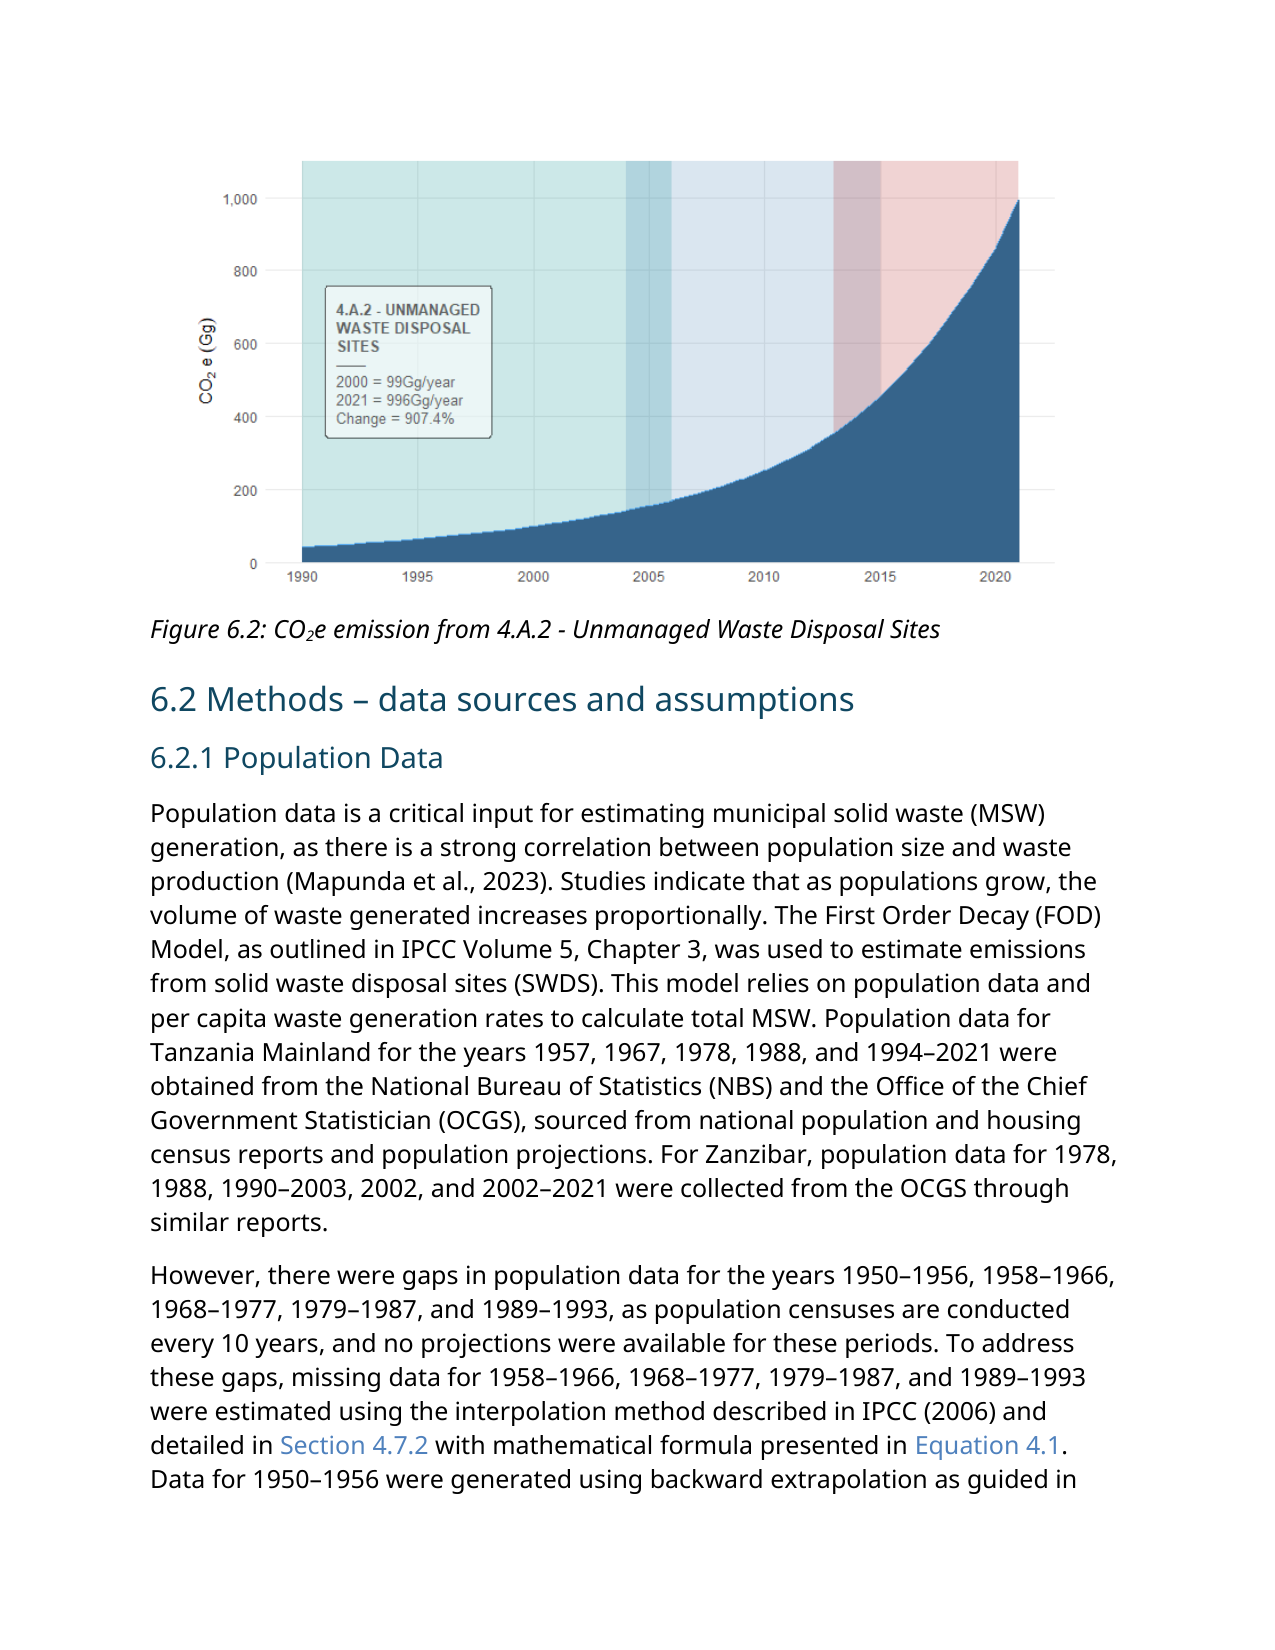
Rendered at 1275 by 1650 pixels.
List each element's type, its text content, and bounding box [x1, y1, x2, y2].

subtitle 6.2.1 Population Data [150, 737, 1125, 777]
text Population data is a critical input for estimating municipal solid waste (MSW) generation, as there is a strong correlation between population size and waste production (Mapunda et al., 2023). Studies indicate that as populations grow, the volume of waste generated increases proportionally. The First Order Decay (FOD) Model, as outlined in IPCC Volume 5, Chapter 3, was used to estimate emissions from solid waste disposal sites (SWDS). This model relies on population data and per capita waste generation rates to calculate total MSW. Population data for Tanzania Mainland for the years 1957, 1967, 1978, 1988, and 1994–2021 were obtained from the National Bureau of Statistics (NBS) and the Office of the Chief Government Statistician (OCGS), sourced from national population and housing census reports and population projections. For Zanzibar, population data for 1978, 1988, 1990–2003, 2002, and 2002–2021 were collected from the OCGS through similar reports. [150, 796, 1125, 1239]
table_header Figure 6.2: CO2e emission from 4.A.2 - Unmanaged Waste Disposal Sites [139, 150, 1114, 659]
subtitle 6.2 Methods – data sources and assumptions [150, 675, 1125, 721]
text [150, 1257, 1125, 1496]
picture [188, 153, 1064, 592]
